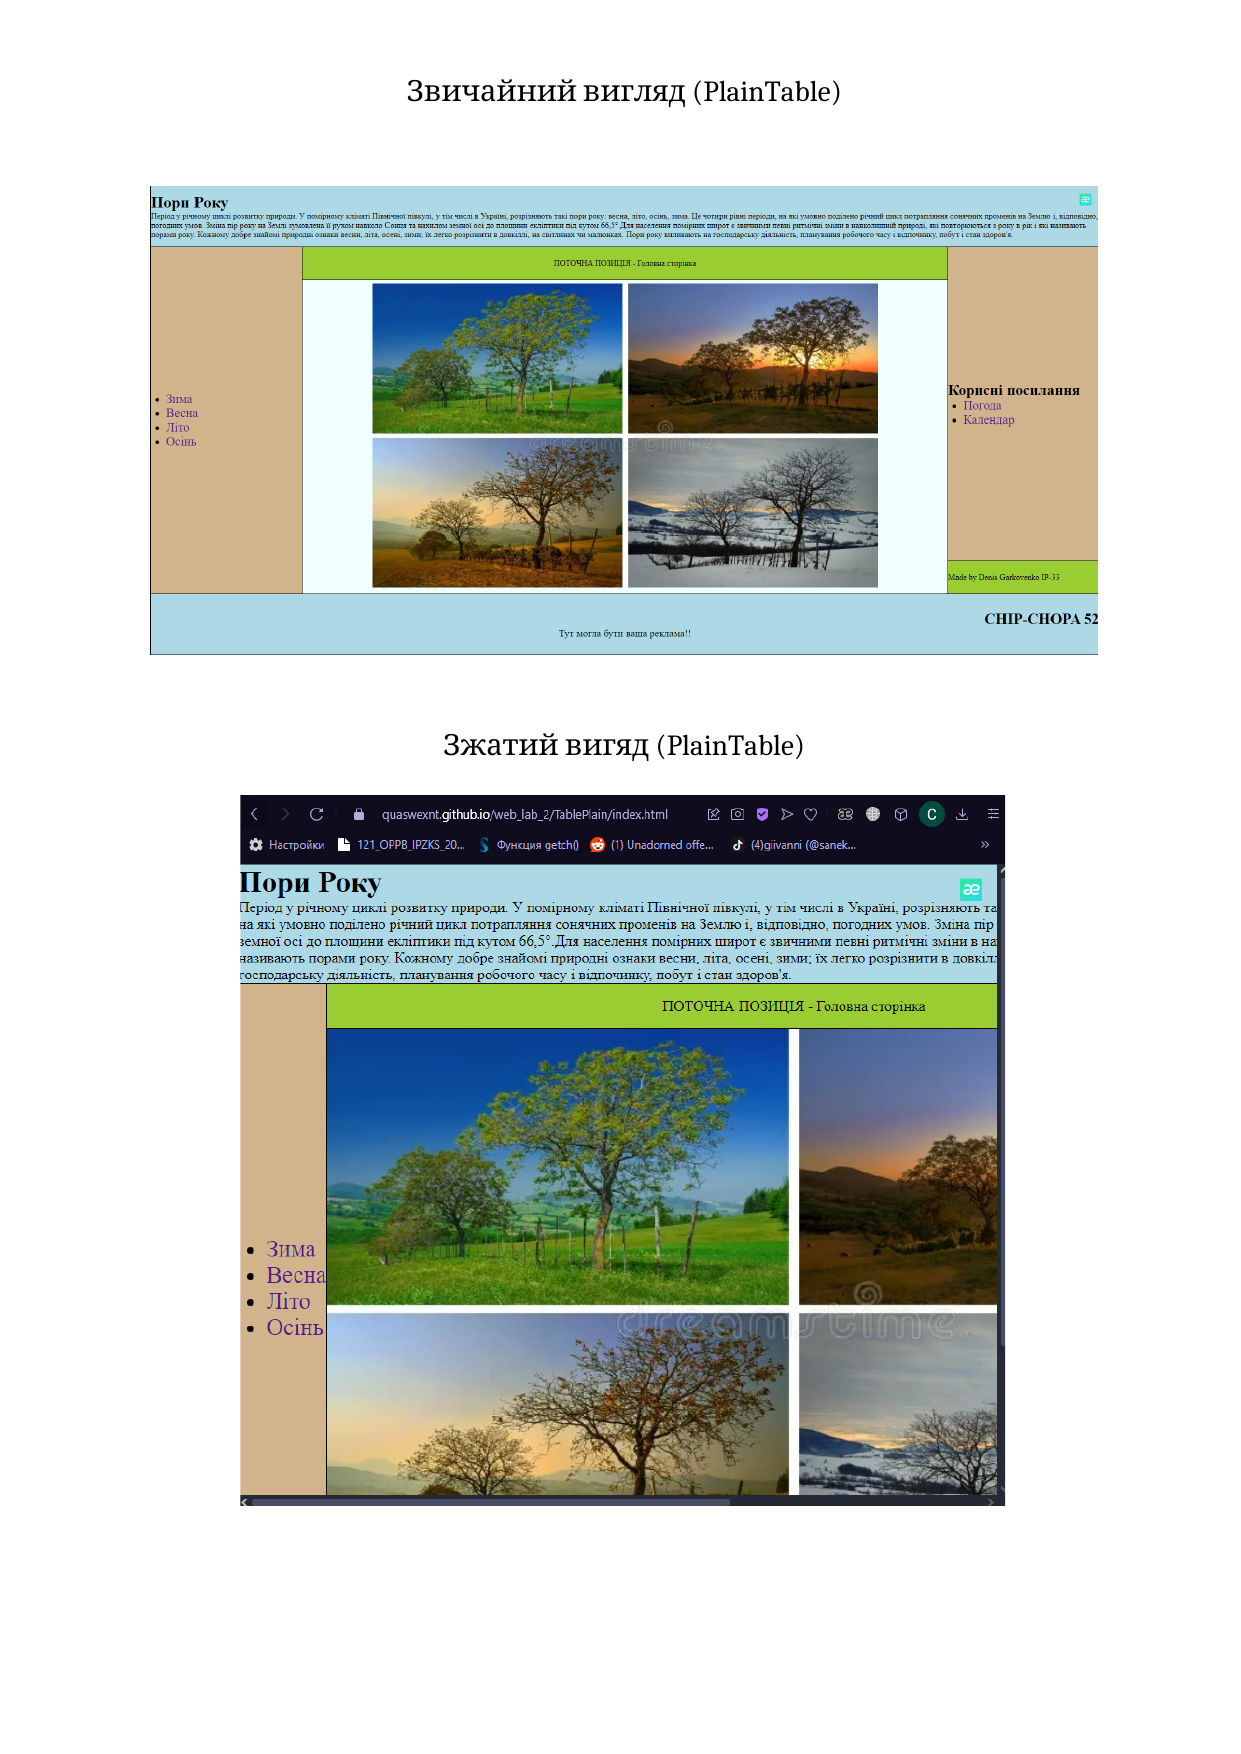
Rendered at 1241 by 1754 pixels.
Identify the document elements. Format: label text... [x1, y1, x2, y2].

text Зжатий вигяд (PlainTable) [150, 730, 1098, 762]
picture [150, 186, 1098, 655]
picture [239, 795, 1005, 1505]
text Звичайний вигляд (PlainTable) [150, 76, 1098, 109]
